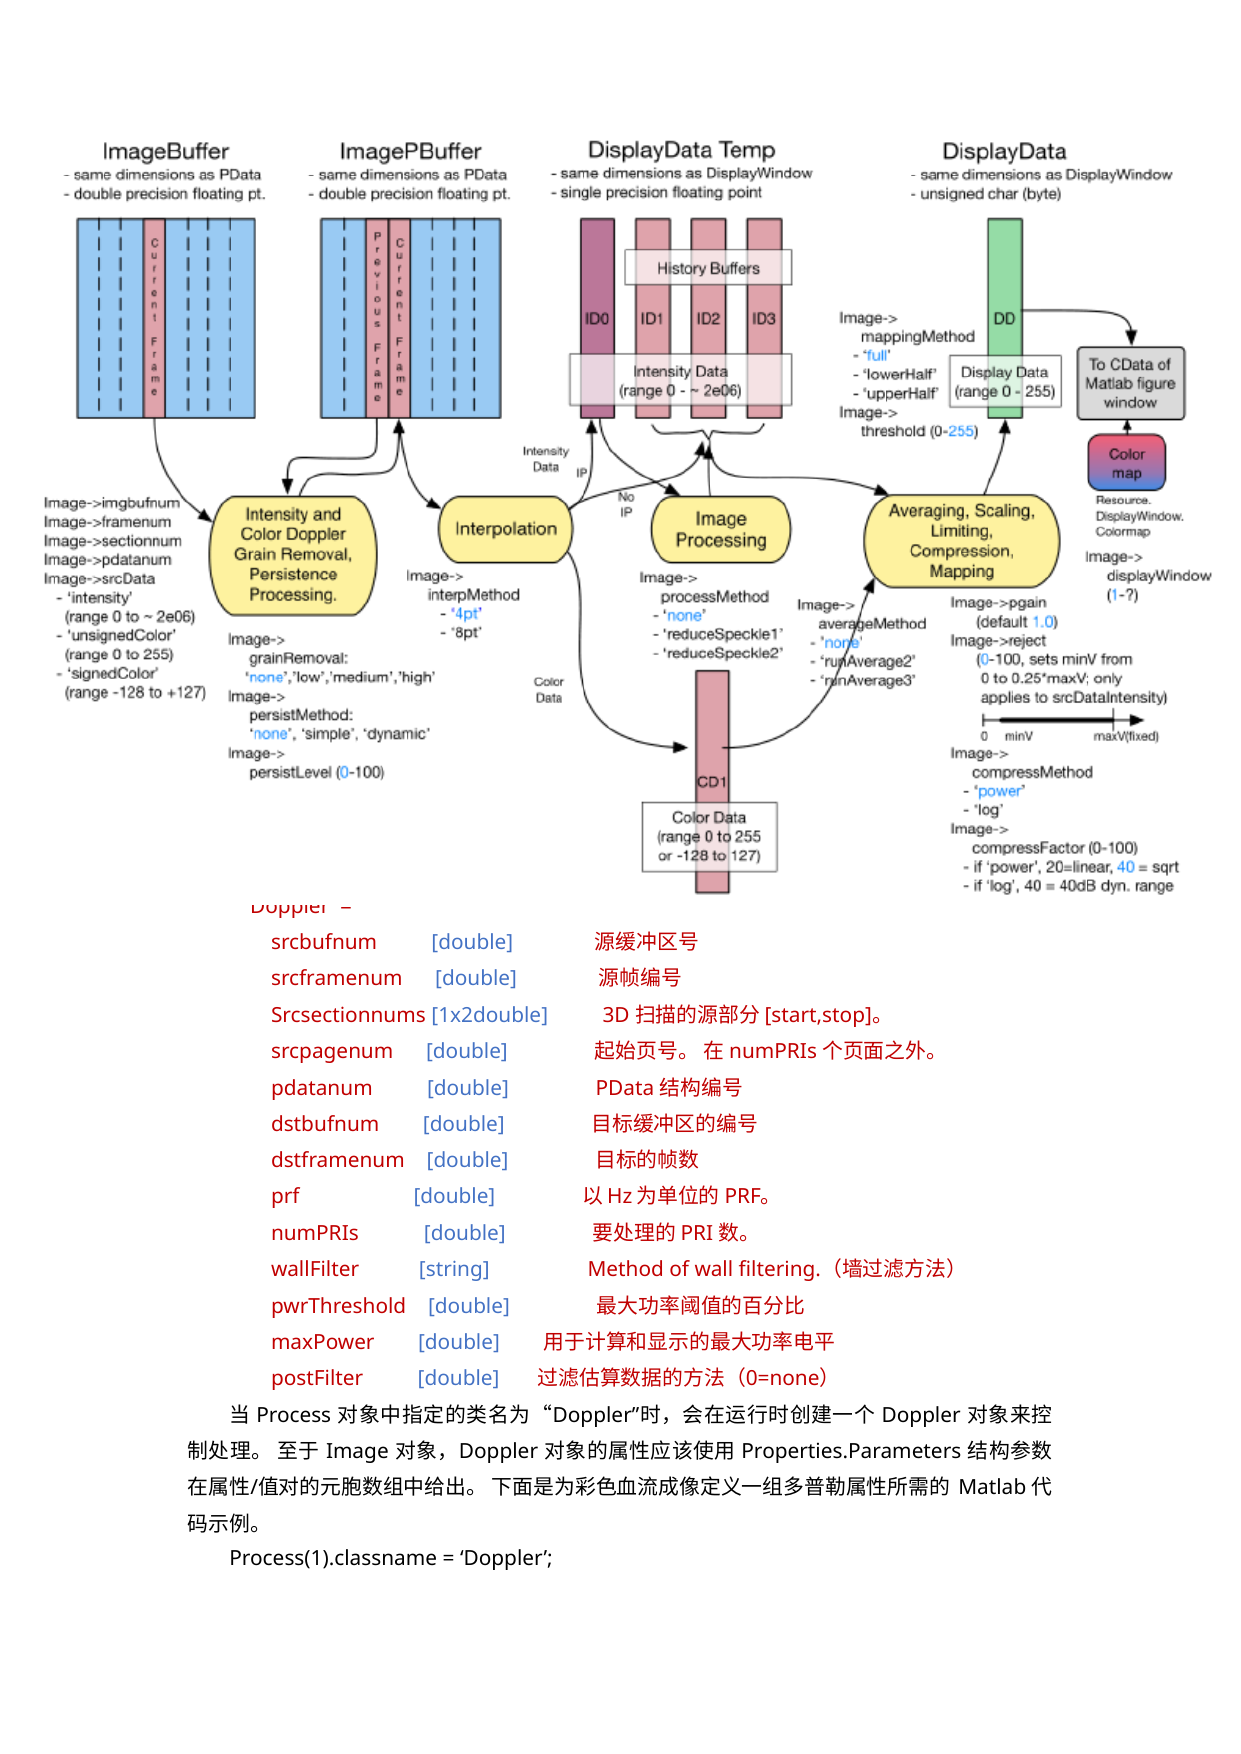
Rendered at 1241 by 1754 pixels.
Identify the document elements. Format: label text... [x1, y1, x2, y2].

text Doppler = [187, 905, 1053, 920]
text 当 Process 对象中指定的类名为“Doppler”时，会在运行时创建一个 Doppler 对象来控制处理。 至于 Image 对象，Doppler 对象的属性应该使用 Properties.Parameters 结构参数在属性/值对的元胞数组中给出。 下面是为彩色血流成像定义一组多普勒属性所需的 Matlab 代码示例。 [187, 1398, 1053, 1537]
text Srcsectionnums [1x2double] 3D 扫描的源部分 [start,stop]。 [187, 998, 1053, 1028]
text maxPower [double] 用于计算和显示的最大功率电平 [187, 1325, 1053, 1356]
text wallFilter [string] Method of wall filtering.（墙过滤方法） [187, 1252, 1053, 1283]
picture [31, 126, 1214, 905]
text postFilter [double] 过滤估算数据的方法（0=none） [187, 1362, 1053, 1392]
text dstbufnum [double] 目标缓冲区的编号 [187, 1107, 1053, 1137]
text numPRIs [double] 要处理的 PRI 数。 [187, 1216, 1053, 1246]
text srcbufnum [double] 源缓冲区号 [187, 925, 1053, 956]
text Process(1).classname = ‘Doppler’; [187, 1543, 1053, 1572]
text pwrThreshold [double] 最大功率阈值的百分比 [187, 1289, 1053, 1319]
text pdatanum [double] PData 结构编号 [187, 1071, 1053, 1101]
text prf [double] 以Hz为单位的 PRF。 [187, 1180, 1053, 1210]
text dstframenum [double] 目标的帧数 [187, 1143, 1053, 1174]
text srcpagenum [double] 起始页号。 在 numPRIs 个页面之外。 [187, 1034, 1053, 1065]
text srcframenum [double] 源帧编号 [187, 962, 1053, 992]
